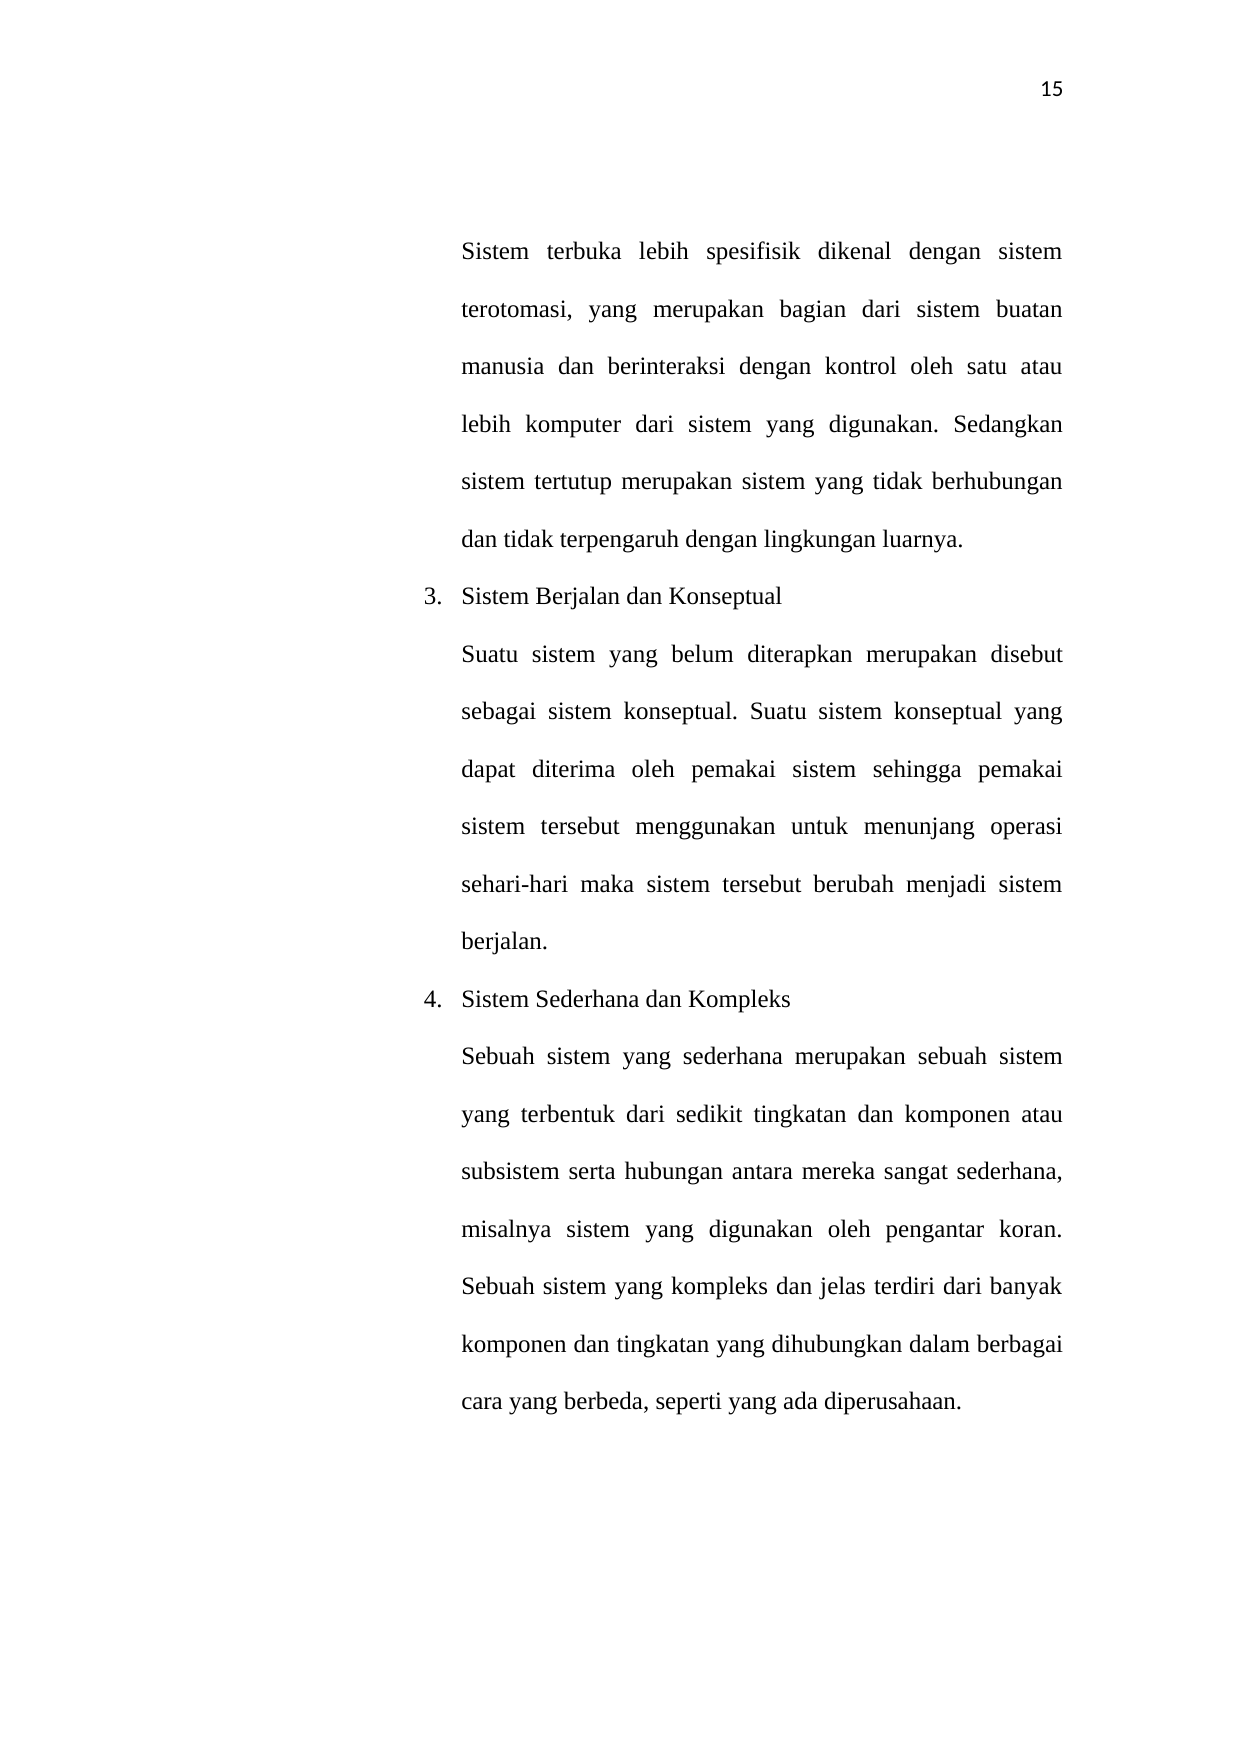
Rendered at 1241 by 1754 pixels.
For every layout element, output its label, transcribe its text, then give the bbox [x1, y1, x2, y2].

list Sistem terbuka lebih spesifisik dikenal dengan sistem terotomasi, yang merupakan bagian dari sistem buatan manusia dan berinteraksi dengan kontrol oleh satu atau lebih komputer dari sistem yang digunakan. Sedangkan sistem tertutup merupakan sistem yang tidak berhubungan dan tidak terpengaruh dengan lingkungan luarnya. [461, 236, 1063, 552]
list Sistem Sederhana dan Kompleks [423, 984, 1063, 1012]
list Suatu sistem yang belum diterapkan merupakan disebut sebagai sistem konseptual. Suatu sistem konseptual yang dapat diterima oleh pemakai sistem sehingga pemakai sistem tersebut menggunakan untuk menunjang operasi sehari-hari maka sistem tersebut berubah menjadi sistem berjalan. [461, 639, 1063, 955]
list Sistem Berjalan dan Konseptual [423, 581, 1063, 610]
list Sebuah sistem yang sederhana merupakan sebuah sistem yang terbentuk dari sedikit tingkatan dan komponen atau subsistem serta hubungan antara mereka sangat sederhana, misalnya sistem yang digunakan oleh pengantar koran. Sebuah sistem yang kompleks dan jelas terdiri dari banyak komponen dan tingkatan yang dihubungkan dalam berbagai cara yang berbeda, seperti yang ada diperusahaan. [461, 1041, 1063, 1415]
